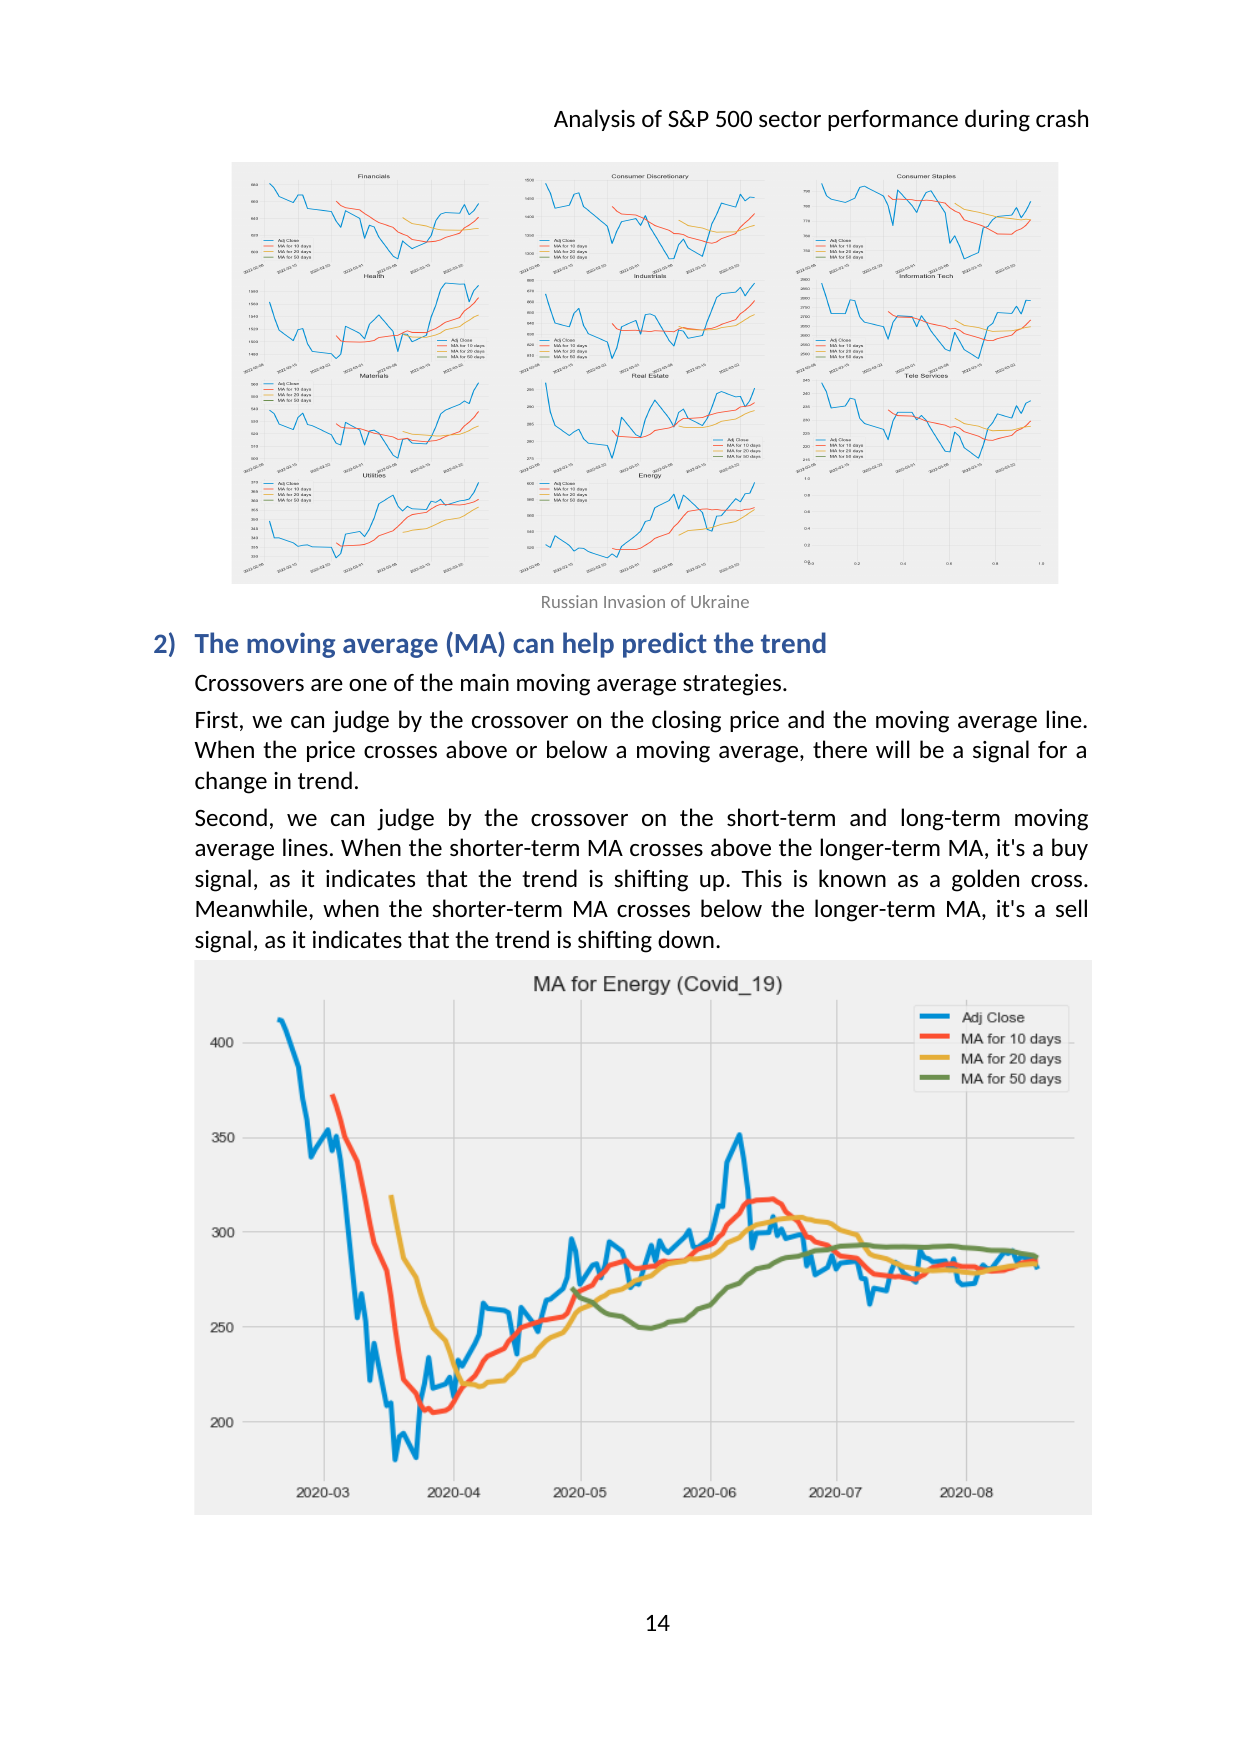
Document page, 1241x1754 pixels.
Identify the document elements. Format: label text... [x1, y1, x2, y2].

text Crossovers are one of the main moving average strategies. [194, 667, 1090, 698]
text Second, we can judge by the crossover on the short-term and long-term moving average lines. When the shorter-term MA crosses above the longer-term MA, it's a buy signal, as it indicates that the trend is shifting up. This is known as a golden cross. Meanwhile, when the shorter-term MA crosses below the longer-term MA, it's a sell signal, as it indicates that the trend is shifting down. [194, 802, 1090, 954]
text First, we can judge by the crossover on the closing price and the moving average line. When the price crosses above or below a moving average, there will be a signal for a change in trend. [194, 704, 1090, 796]
subtitle The moving average (MA) can help predict the trend [153, 625, 1090, 661]
picture [231, 162, 1059, 584]
subtitle Russian Invasion of Ukraine [194, 590, 1096, 613]
picture [194, 960, 1092, 1515]
